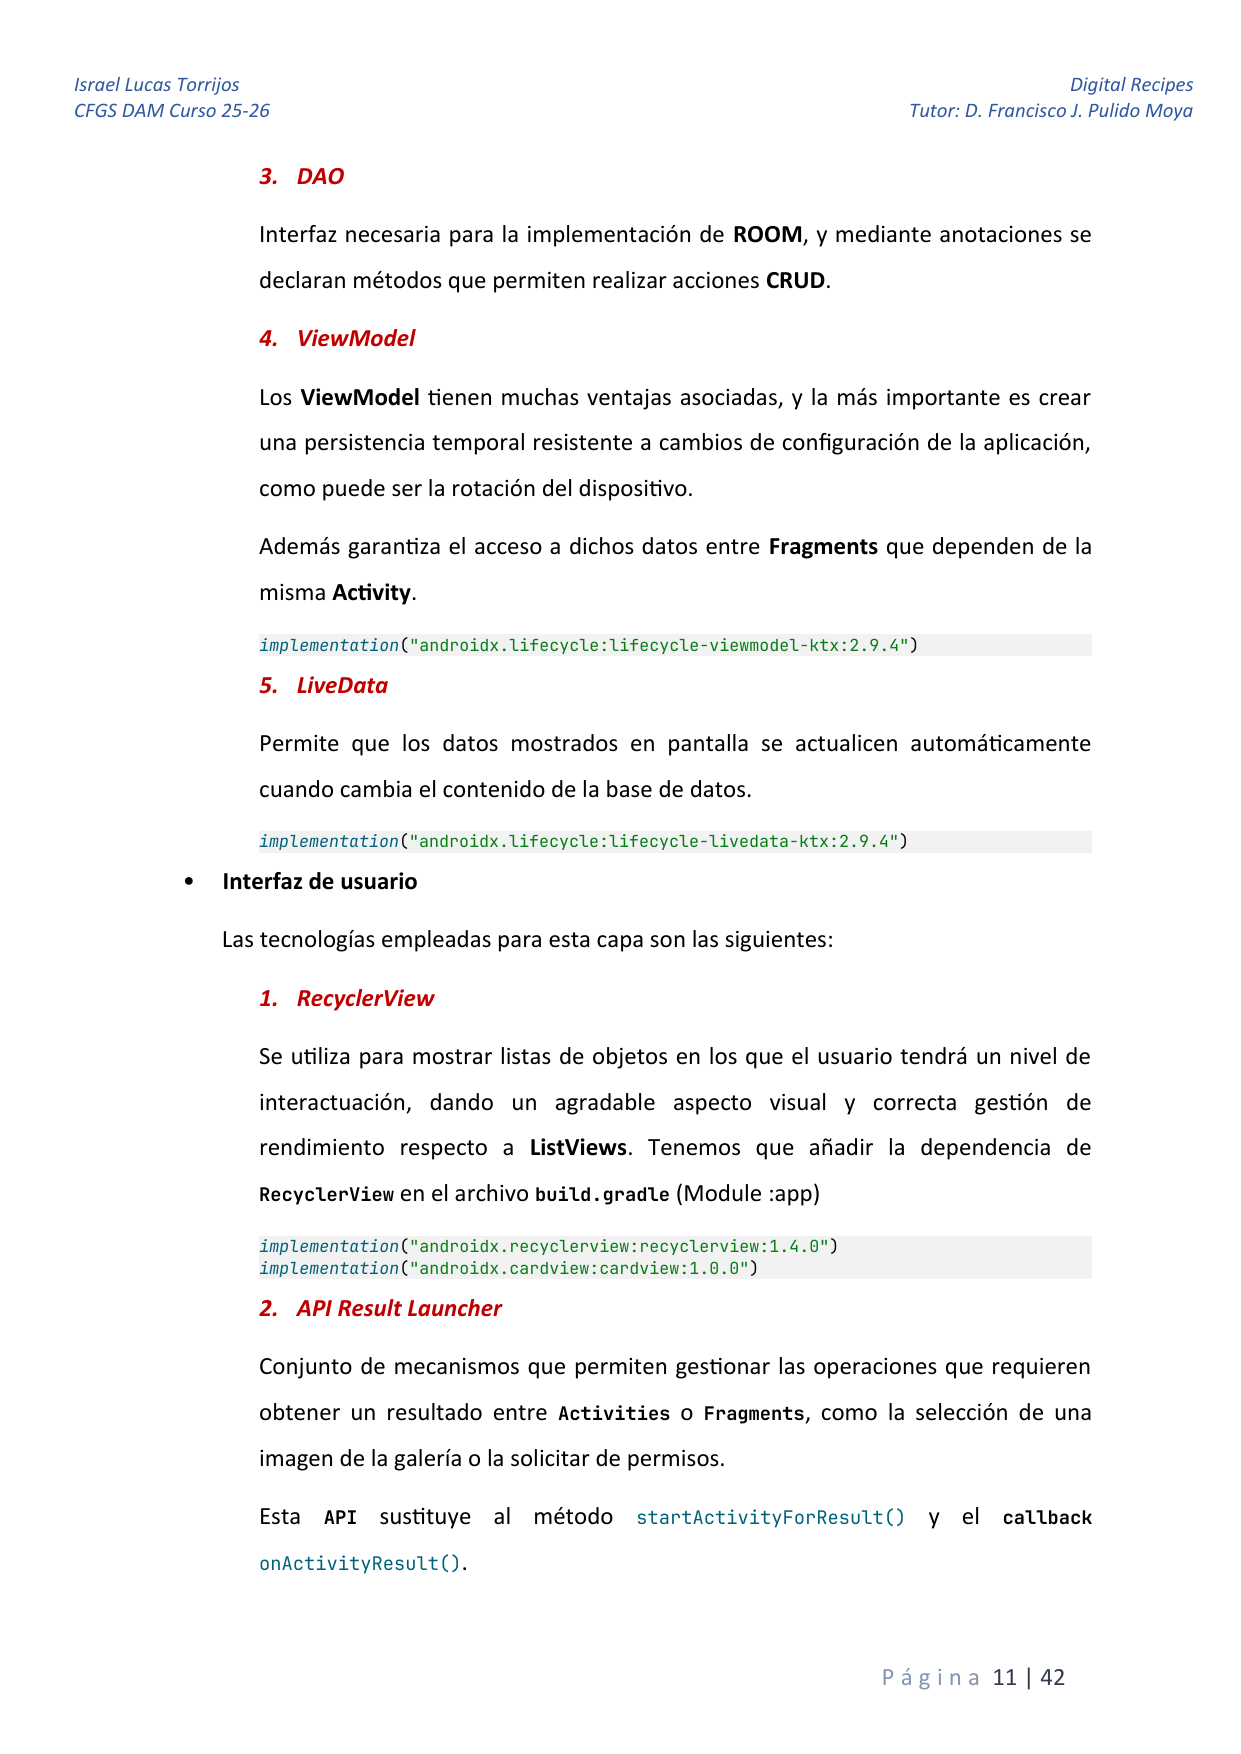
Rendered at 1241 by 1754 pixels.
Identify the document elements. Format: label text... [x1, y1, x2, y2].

text Interfaz de usuario [185, 865, 1092, 896]
list ViewModel [259, 322, 1092, 353]
list API Result Launcher [259, 1292, 1092, 1322]
text Conjunto de mecanismos que permiten gestionar las operaciones que requieren obtener un resultado entre Activities o Fragments, como la selección de una imagen de la galería o la solicitar de permisos. [259, 1350, 1092, 1472]
text Los ViewModel tienen muchas ventajas asociadas, y la más importante es crear una persistencia temporal resistente a cambios de configuración de la aplicación, como puede ser la rotación del dispositivo. [259, 381, 1092, 503]
list LiveData [259, 669, 1092, 699]
list DAO [259, 160, 1092, 191]
text Interfaz necesaria para la implementación de ROOM, y mediante anotaciones se declaran métodos que permiten realizar acciones CRUD. [259, 218, 1092, 295]
text implementation("androidx.lifecycle:lifecycle-livedata-ktx:2.9.4") [259, 831, 1092, 853]
list RecyclerView [259, 982, 1092, 1012]
text implementation("androidx.recyclerview:recyclerview:1.4.0") implementation("androidx.cardview:cardview:1.0.0") [259, 1236, 1092, 1279]
text Las tecnologías empleadas para esta capa son las siguientes: [222, 924, 1092, 954]
text Además garantiza el acceso a dichos datos entre Fragments que dependen de la misma Activity. [259, 530, 1092, 607]
text implementation("androidx.lifecycle:lifecycle-viewmodel-ktx:2.9.4") [259, 634, 1092, 656]
text Se utiliza para mostrar listas de objetos en los que el usuario tendrá un nivel de interactuación, dando un agradable aspecto visual y correcta gestión de rendimiento respecto a ListViews. Tenemos que añadir la dependencia de RecyclerView en el archivo build.gradle (Module :app) [259, 1040, 1092, 1208]
text Esta API sustituye al método startActivityForResult() y el callback onActivityResult(). [259, 1500, 1092, 1576]
text Permite que los datos mostrados en pantalla se actualicen automáticamente cuando cambia el contenido de la base de datos. [259, 727, 1092, 803]
